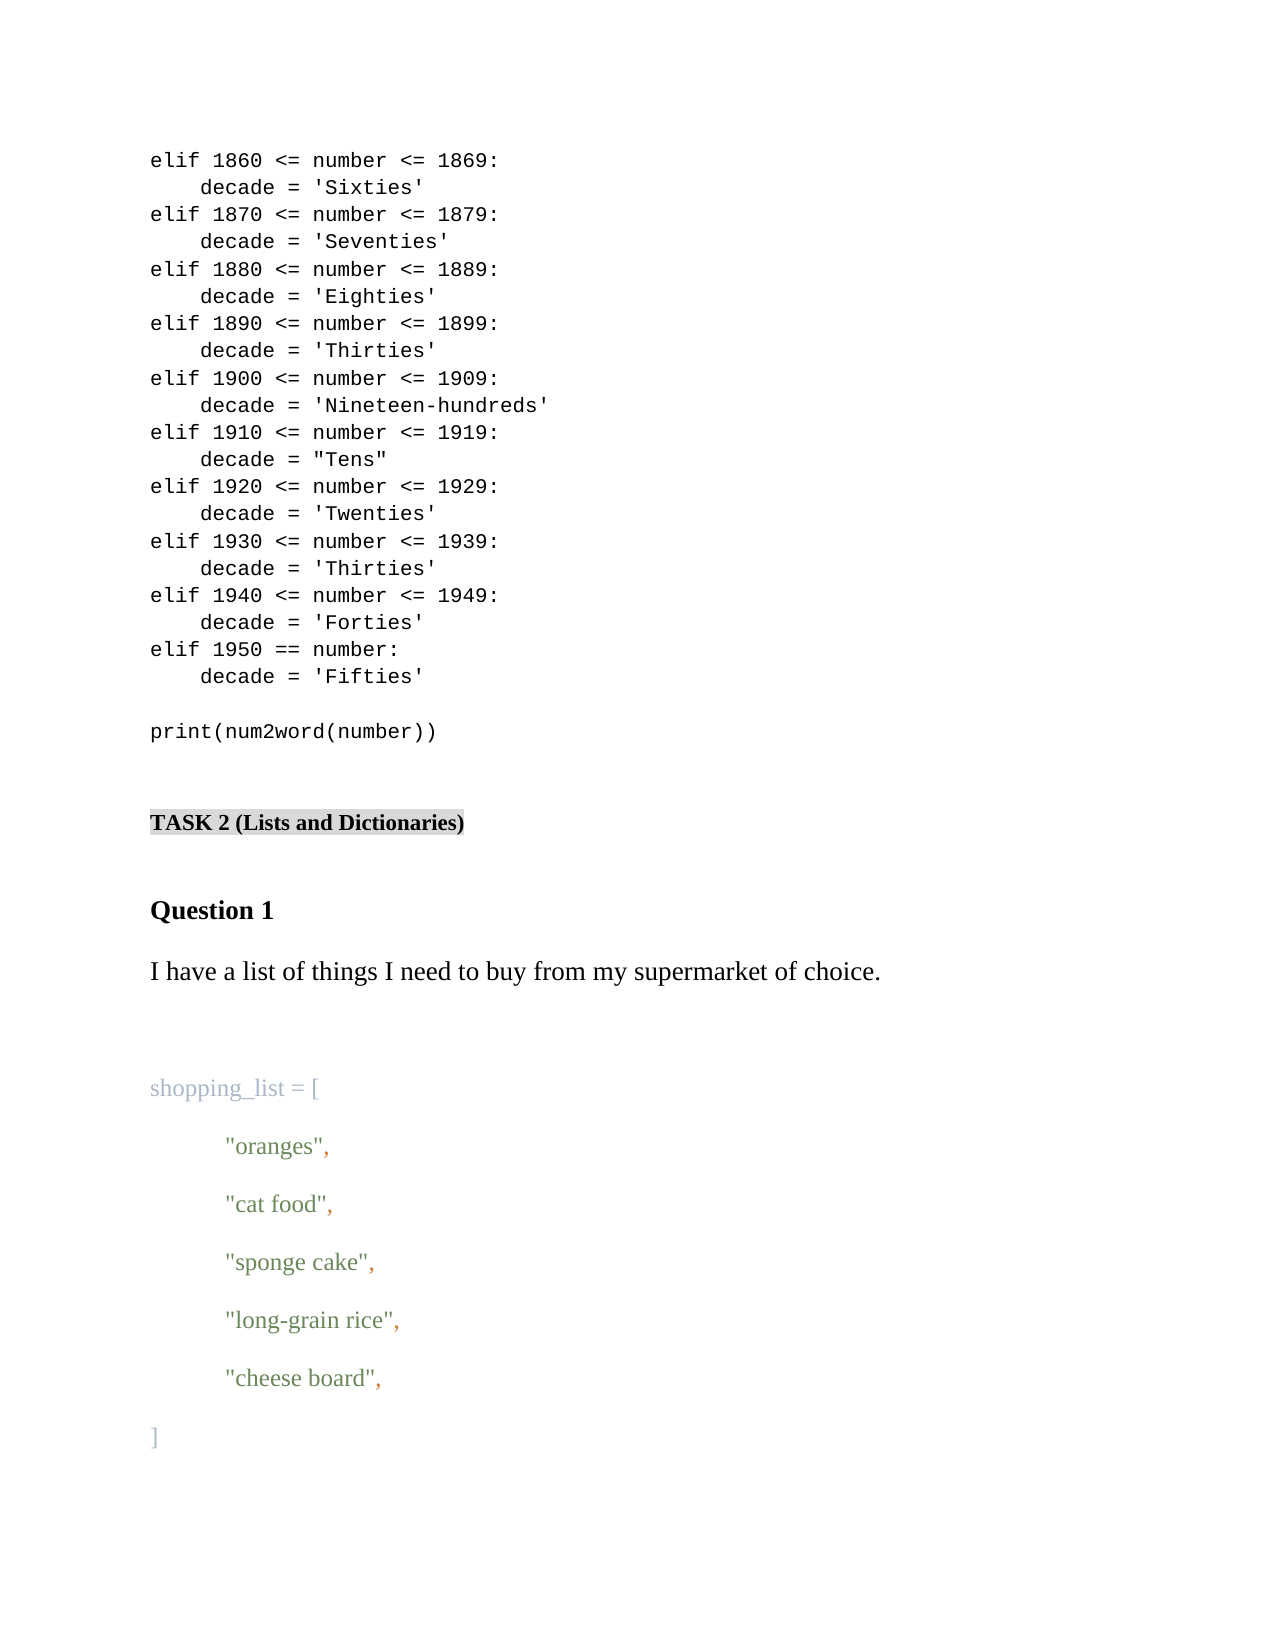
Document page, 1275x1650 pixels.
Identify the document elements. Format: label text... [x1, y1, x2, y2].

text "cat food", [150, 1189, 1125, 1218]
text TASK 2 (Lists and Dictionaries) [150, 808, 1125, 835]
text Question 1 [150, 894, 1125, 925]
text "long-grain rice", [150, 1306, 1125, 1334]
text ] [150, 1422, 1125, 1450]
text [150, 150, 1125, 744]
text "oranges", [150, 1131, 1125, 1160]
text I have a list of things I need to buy from my supermarket of choice. [150, 955, 1125, 986]
text "sponge cake", [150, 1247, 1125, 1276]
text "cheese board", [150, 1363, 1125, 1392]
text shopping_list = [ [150, 1073, 1125, 1102]
